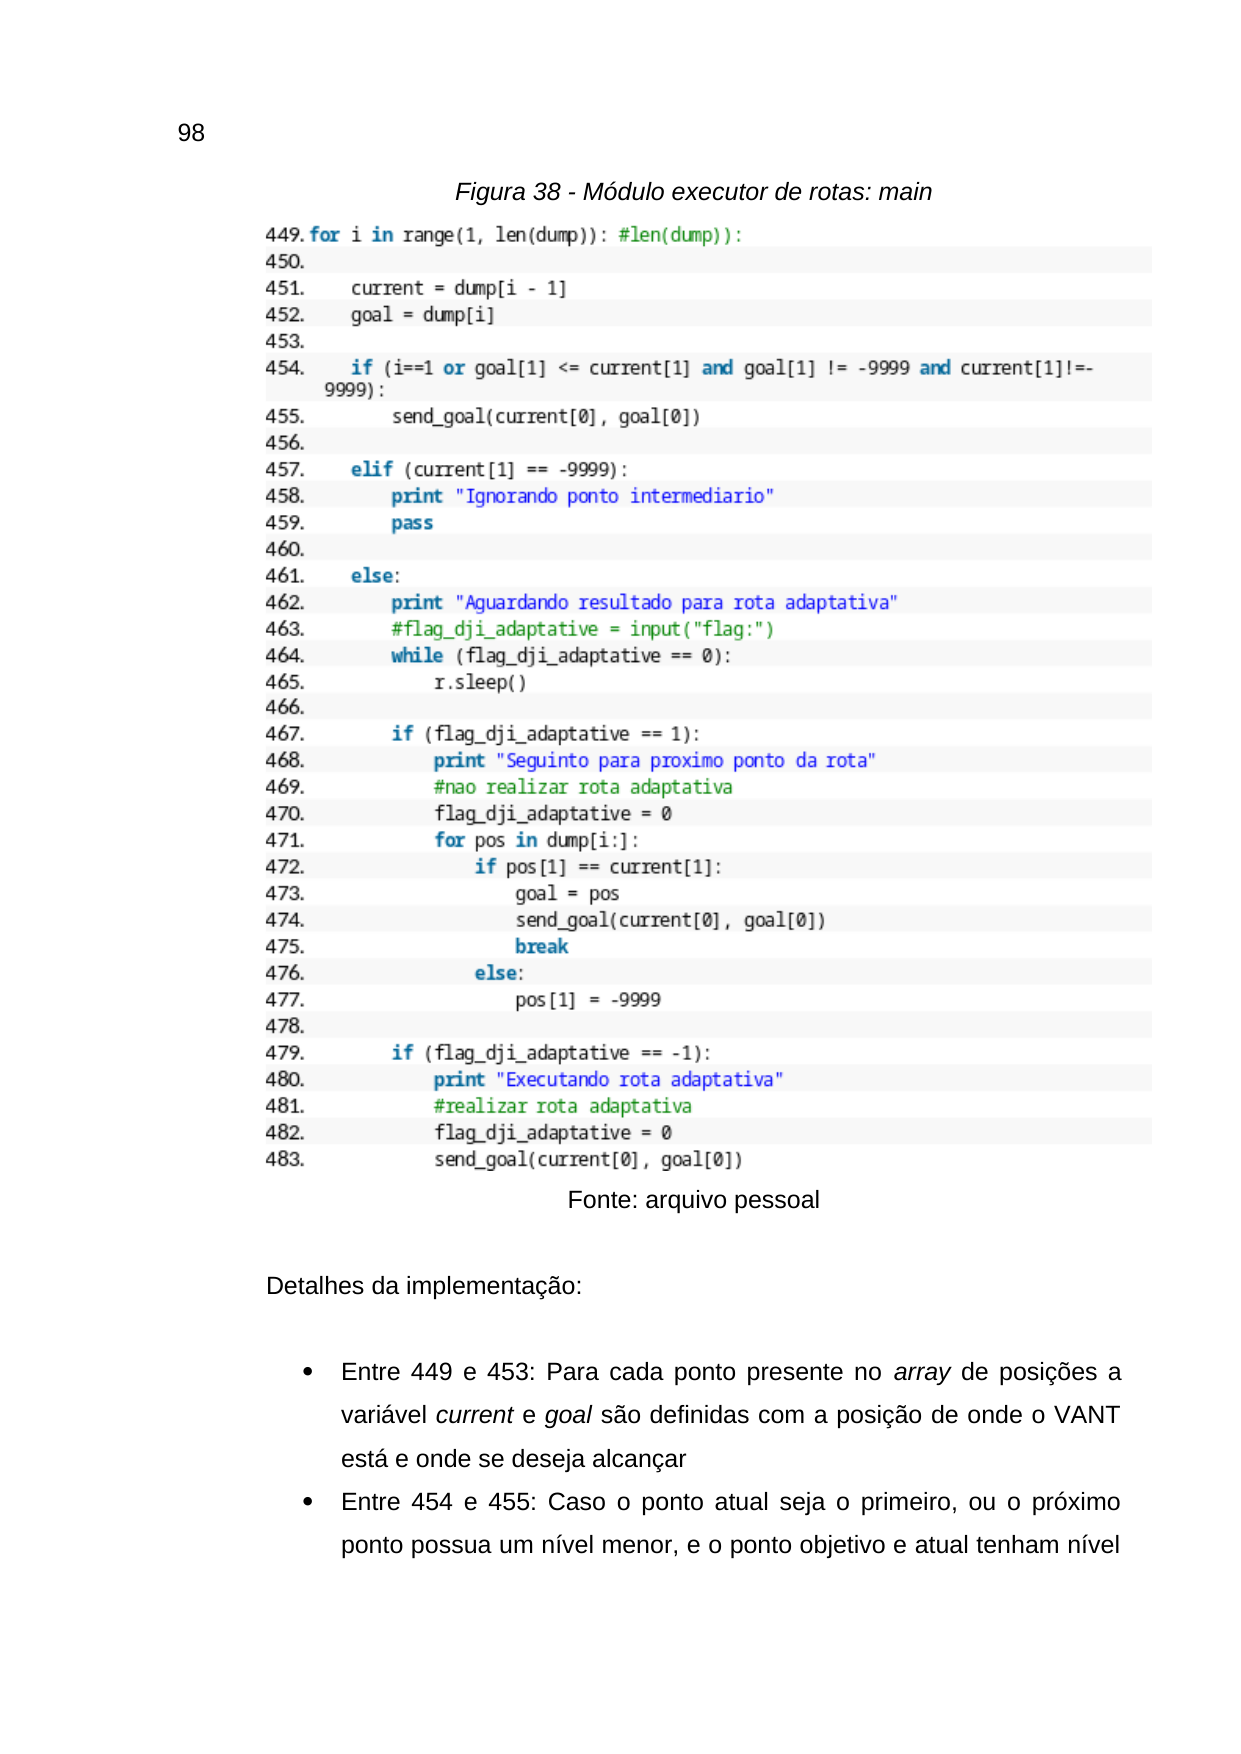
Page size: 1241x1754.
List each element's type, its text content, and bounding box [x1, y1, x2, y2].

text Figura 38 - Módulo executor de rotas: main [177, 177, 1122, 206]
list Entre 449 e 453: Para cada ponto presente no array de posições a variável current e goal são definidas com a posição de onde o VANT está e onde se deseja alcançar [303, 1357, 1122, 1472]
text Detalhes da implementação: [177, 1271, 1122, 1300]
text Fonte: arquivo pessoal [177, 1185, 1122, 1213]
